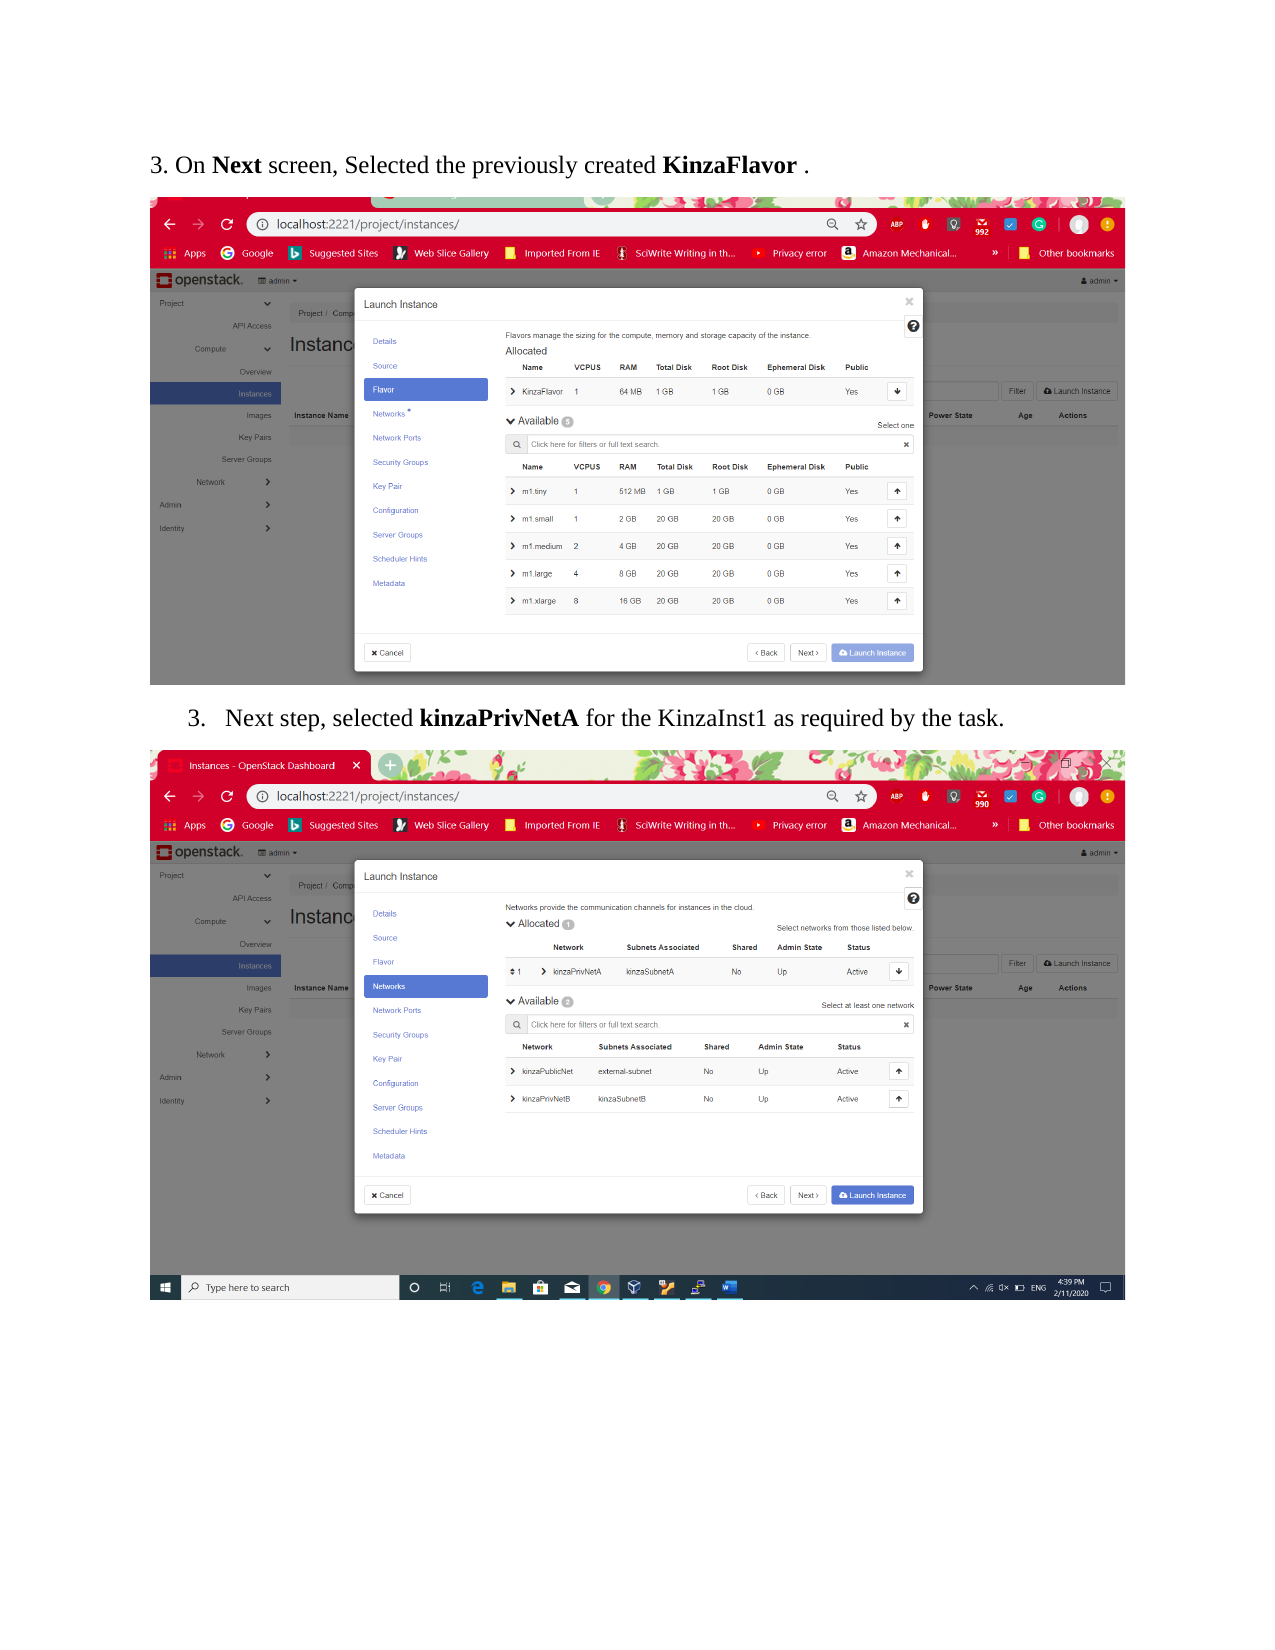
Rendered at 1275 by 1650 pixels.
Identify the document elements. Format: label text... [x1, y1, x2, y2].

picture [150, 750, 1125, 1300]
list Next step, selected kinzaPrivNetA for the KinzaInst1 as required by the task. [187, 703, 1125, 732]
text 3. On Next screen, Selected the previously created KinzaFlavor . [150, 150, 1125, 179]
picture [150, 197, 1125, 685]
